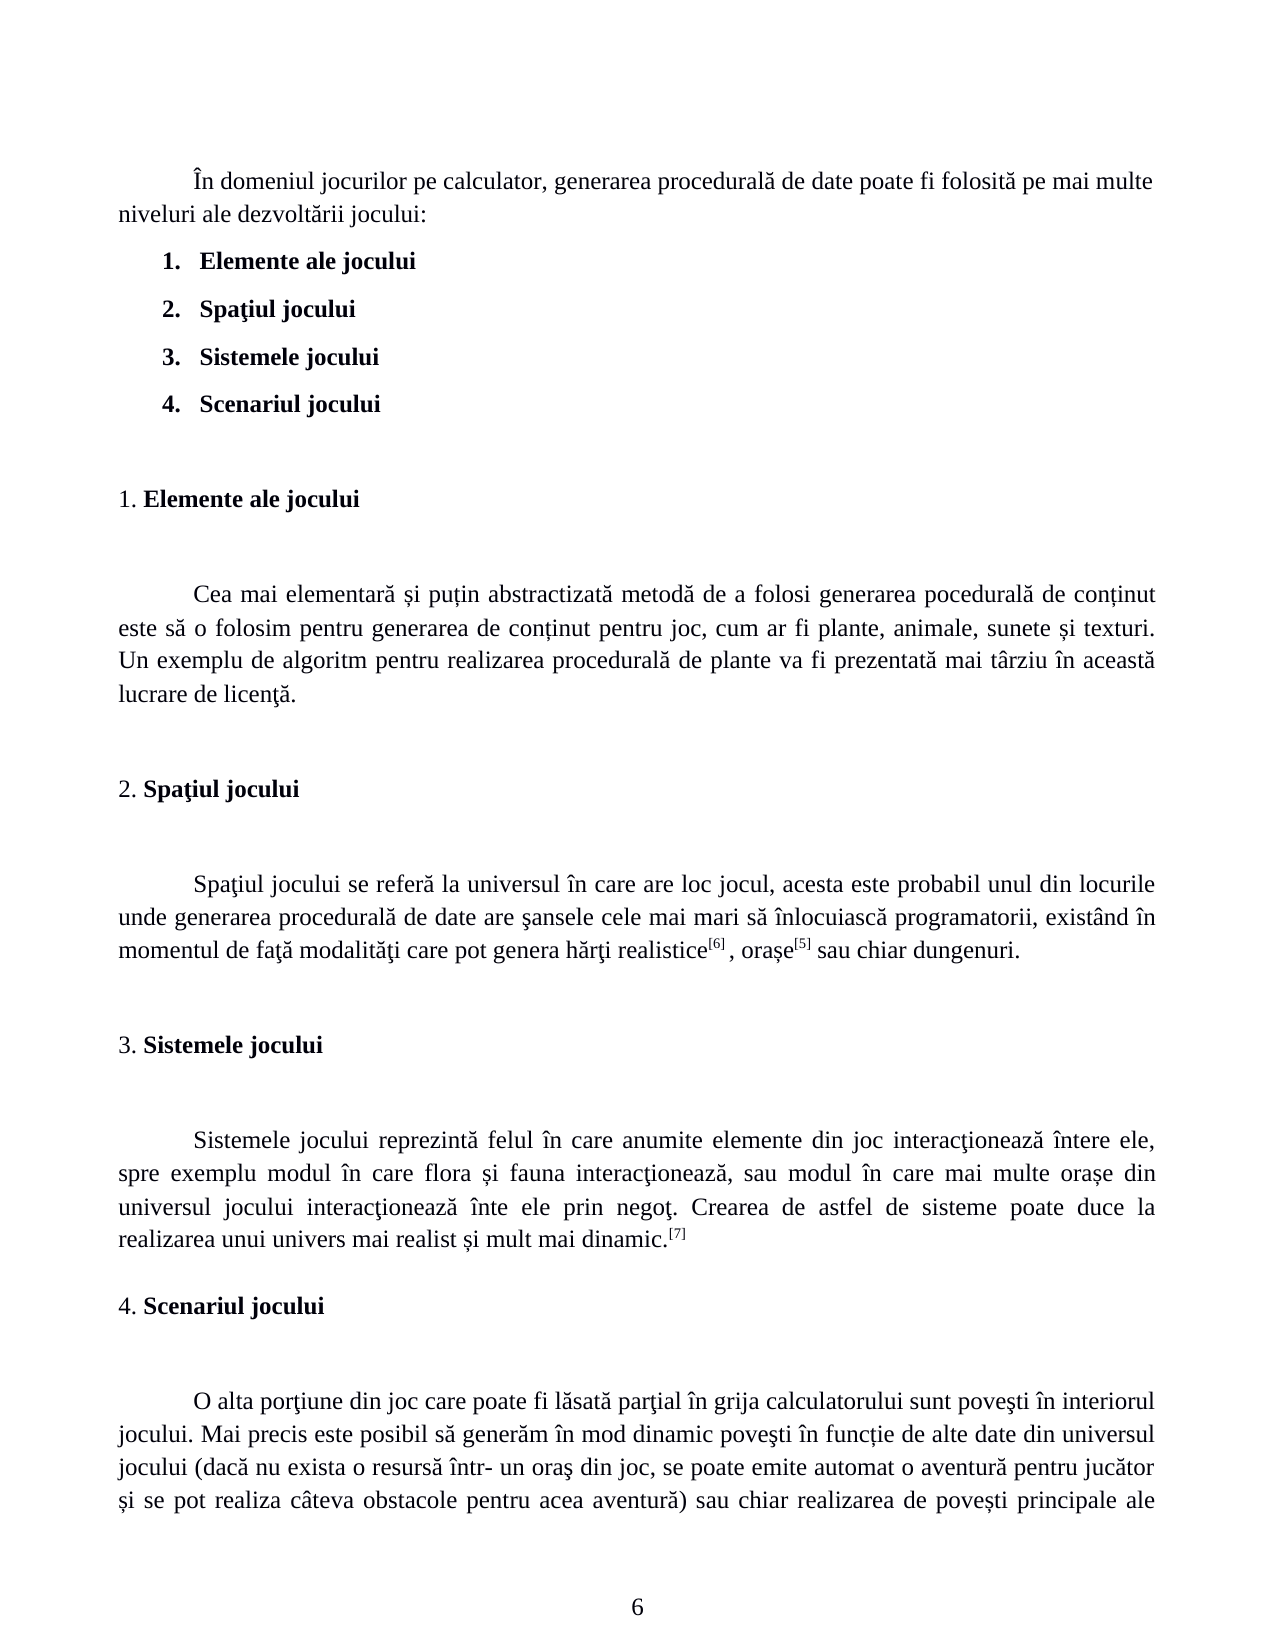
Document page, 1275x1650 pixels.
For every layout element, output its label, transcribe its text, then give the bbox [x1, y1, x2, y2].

text 4. Scenariul jocului [118, 1291, 1157, 1320]
text Cea mai elementară și puțin abstractizată metodă de a folosi generarea pocedurală de conținut este să o folosim pentru generarea de conținut pentru joc, cum ar fi plante, animale, sunete și texturi. Un exemplu de algoritm pentru realizarea procedurală de plante va fi prezentată mai târziu în această lucrare de licenţă. [118, 579, 1157, 707]
list Spaţiul jocului [162, 294, 1157, 323]
text Sistemele jocului reprezintă felul în care anumite elemente din joc interacţionează întere ele, spre exemplu modul în care flora și fauna interacţionează, sau modul în care mai multe orașe din universul jocului interacţionează înte ele prin negoţ. Crearea de astfel de sisteme poate duce la realizarea unui univers mai realist și mult mai dinamic.[7] [118, 1126, 1157, 1253]
list Elemente ale jocului [162, 246, 1157, 275]
text 1. Elemente ale jocului [118, 484, 1157, 513]
text Spaţiul jocului se referă la universul în care are loc jocul, acesta este probabil unul din locurile unde generarea procedurală de date are şansele cele mai mari să înlocuiască programatorii, existând în momentul de faţă modalităţi care pot genera hărţi realistice[6] , orașe[5] sau chiar dungenuri. [118, 869, 1157, 964]
list Scenariul jocului [162, 389, 1157, 418]
text În domeniul jocurilor pe calculator, generarea procedurală de date poate fi folosită pe mai multe niveluri ale dezvoltării jocului: [118, 166, 1157, 227]
text 2. Spaţiul jocului [118, 774, 1157, 803]
text 3. Sistemele jocului [118, 1030, 1157, 1059]
list Sistemele jocului [162, 342, 1157, 370]
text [118, 1386, 1157, 1514]
